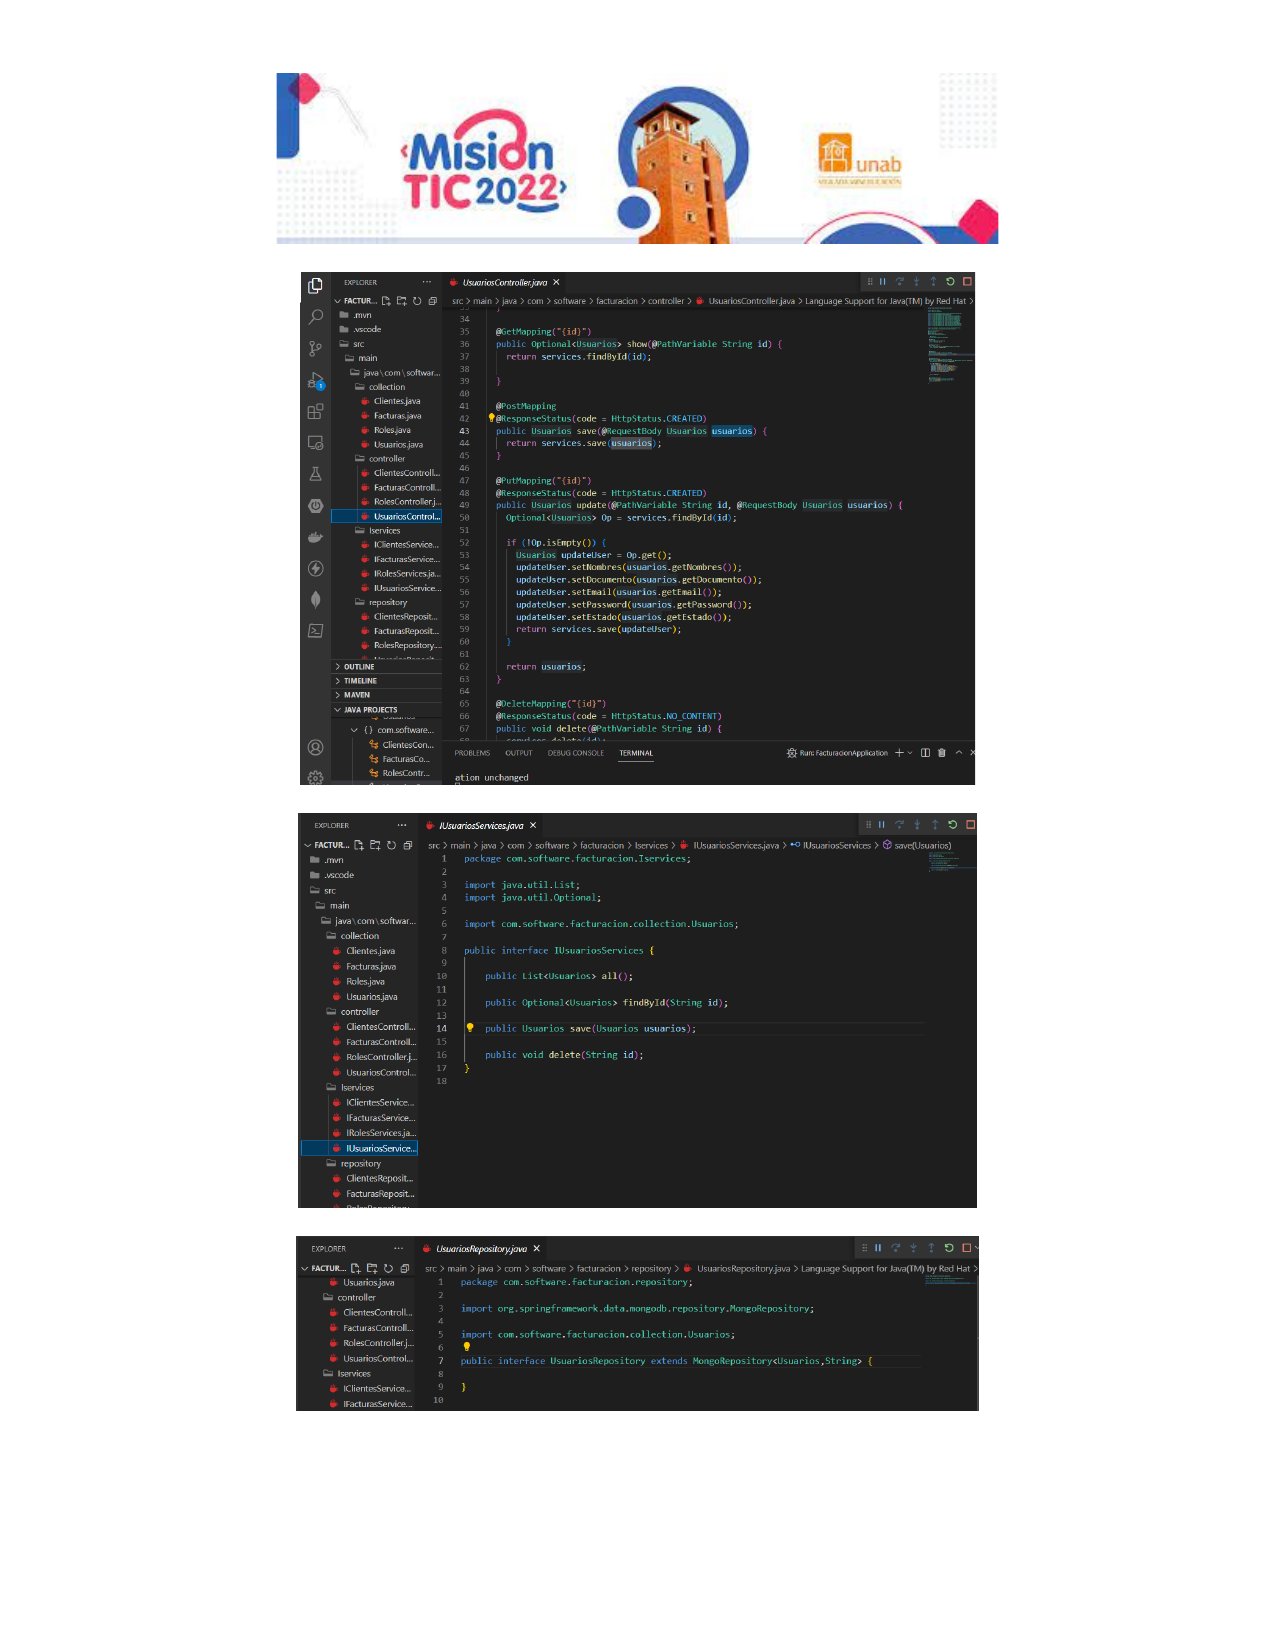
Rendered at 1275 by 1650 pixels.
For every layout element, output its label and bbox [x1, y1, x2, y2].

picture [300, 272, 976, 785]
picture [296, 1236, 979, 1411]
picture [276, 73, 999, 244]
picture [298, 813, 977, 1208]
